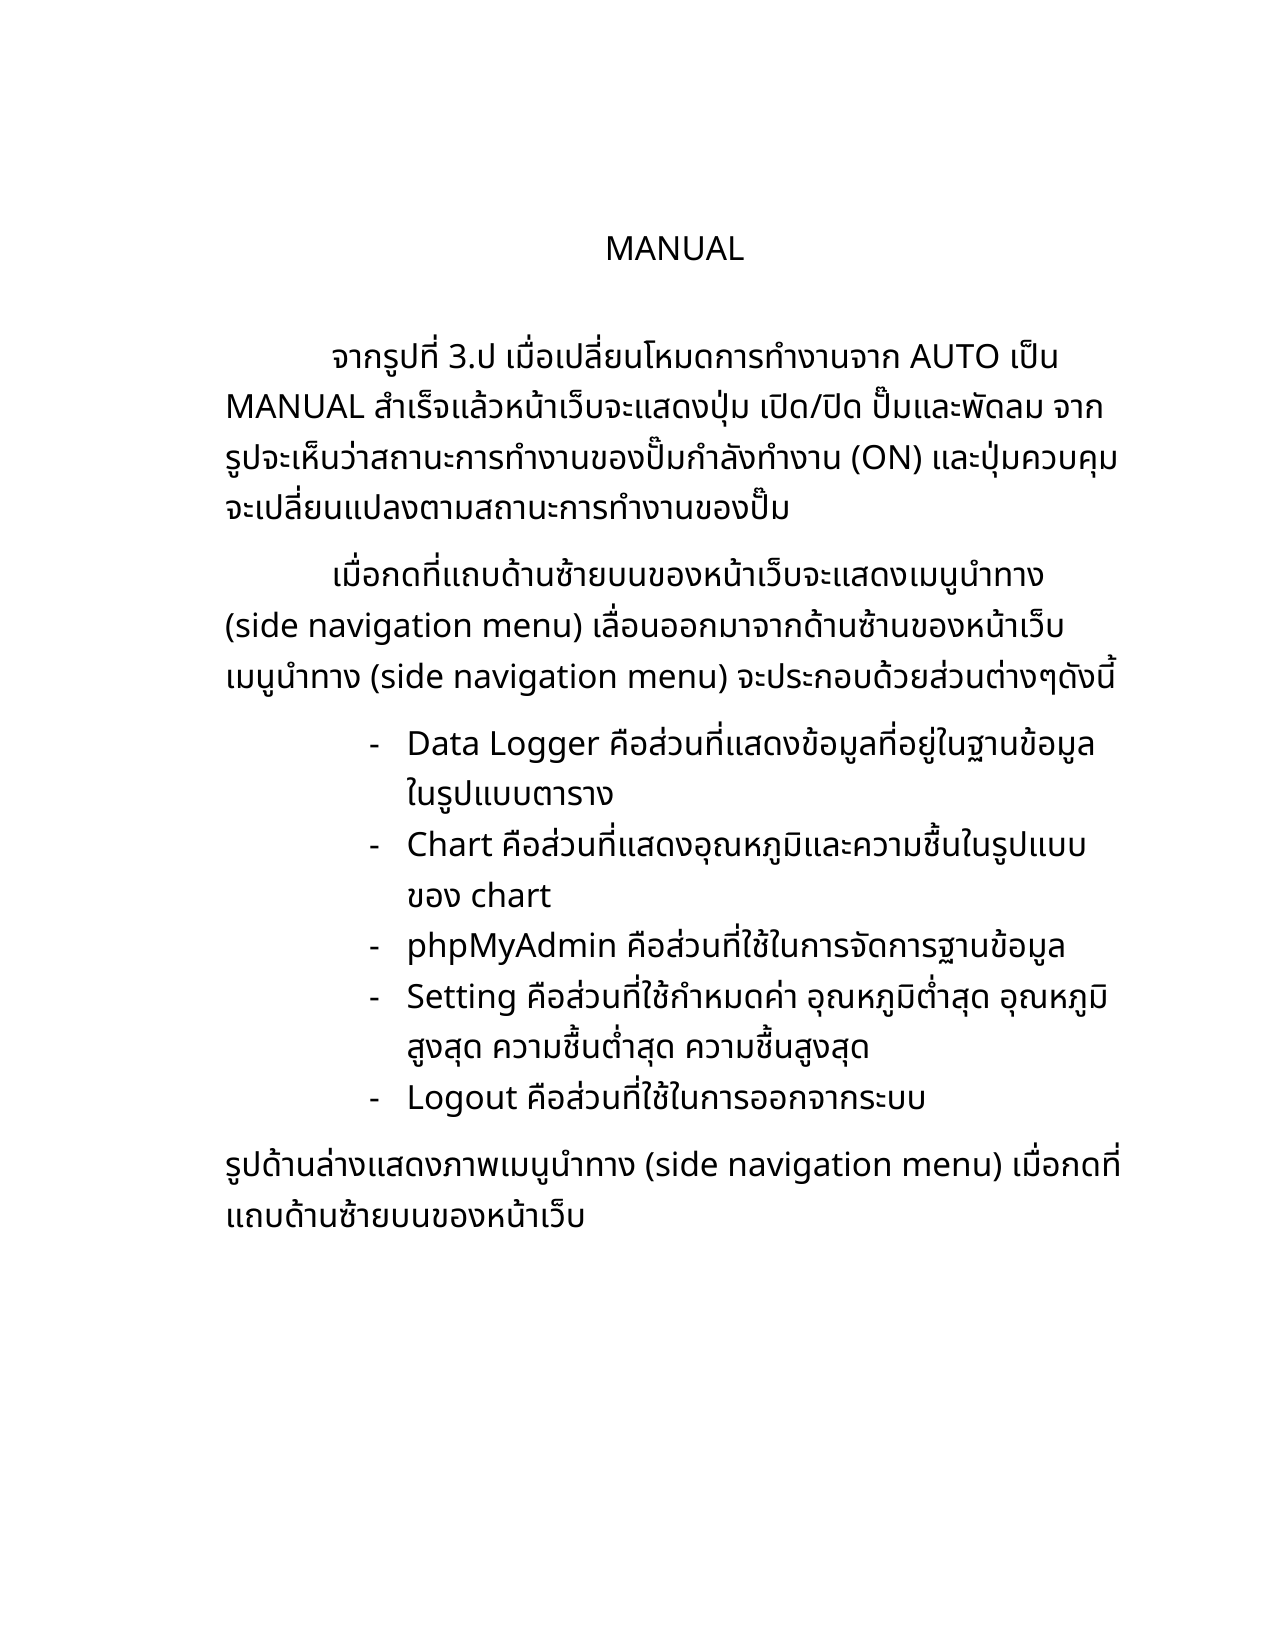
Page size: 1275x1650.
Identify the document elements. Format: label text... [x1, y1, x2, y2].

text เมื่อกดที่แถบด้านซ้ายบนของหน้าเว็บจะแสดงเมนูนำทาง (side navigation menu) เลื่อนออกมาจากด้านซ้านของหน้าเว็บ เมนูนำทาง (side navigation menu) จะประกอบด้วยส่วนต่างๆดังนี้ [225, 551, 1125, 703]
list Data Logger คือส่วนที่แสดงข้อมูลที่อยู่ในฐานข้อมูลในรูปแบบตาราง [369, 720, 1125, 821]
text จากรูปที่ 3.ป เมื่อเปลี่ยนโหมดการทำงานจาก AUTO เป็น MANUAL สำเร็จแล้วหน้าเว็บจะแสดงปุ่ม เปิด/ปิด ปั๊มและพัดลม จากรูปจะเห็นว่าสถานะการทำงานของปั๊มกำลังทำงาน (ON) และปุ่มควบคุมจะเปลี่ยนแปลงตามสถานะการทำงานของปั๊ม [225, 332, 1125, 535]
list Chart คือส่วนที่แสดงอุณหภูมิและความชื้นในรูปแบบของ chart [369, 821, 1125, 922]
text รูปด้านล่างแสดงภาพเมนูนำทาง (side navigation menu) เมื่อกดที่แถบด้านซ้ายบนของหน้าเว็บ [225, 1141, 1125, 1242]
list Logout คือส่วนที่ใช้ในการออกจากระบบ [369, 1074, 1125, 1124]
list phpMyAdmin คือส่วนที่ใช้ในการจัดการฐานข้อมูล [369, 922, 1125, 973]
list Setting คือส่วนที่ใช้กำหมดค่า อุณหภูมิต่ำสุด อุณหภูมิสูงสุด ความชื้นต่ำสุด ความชื้นสูงสุด [369, 973, 1125, 1074]
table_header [225, 225, 1124, 270]
